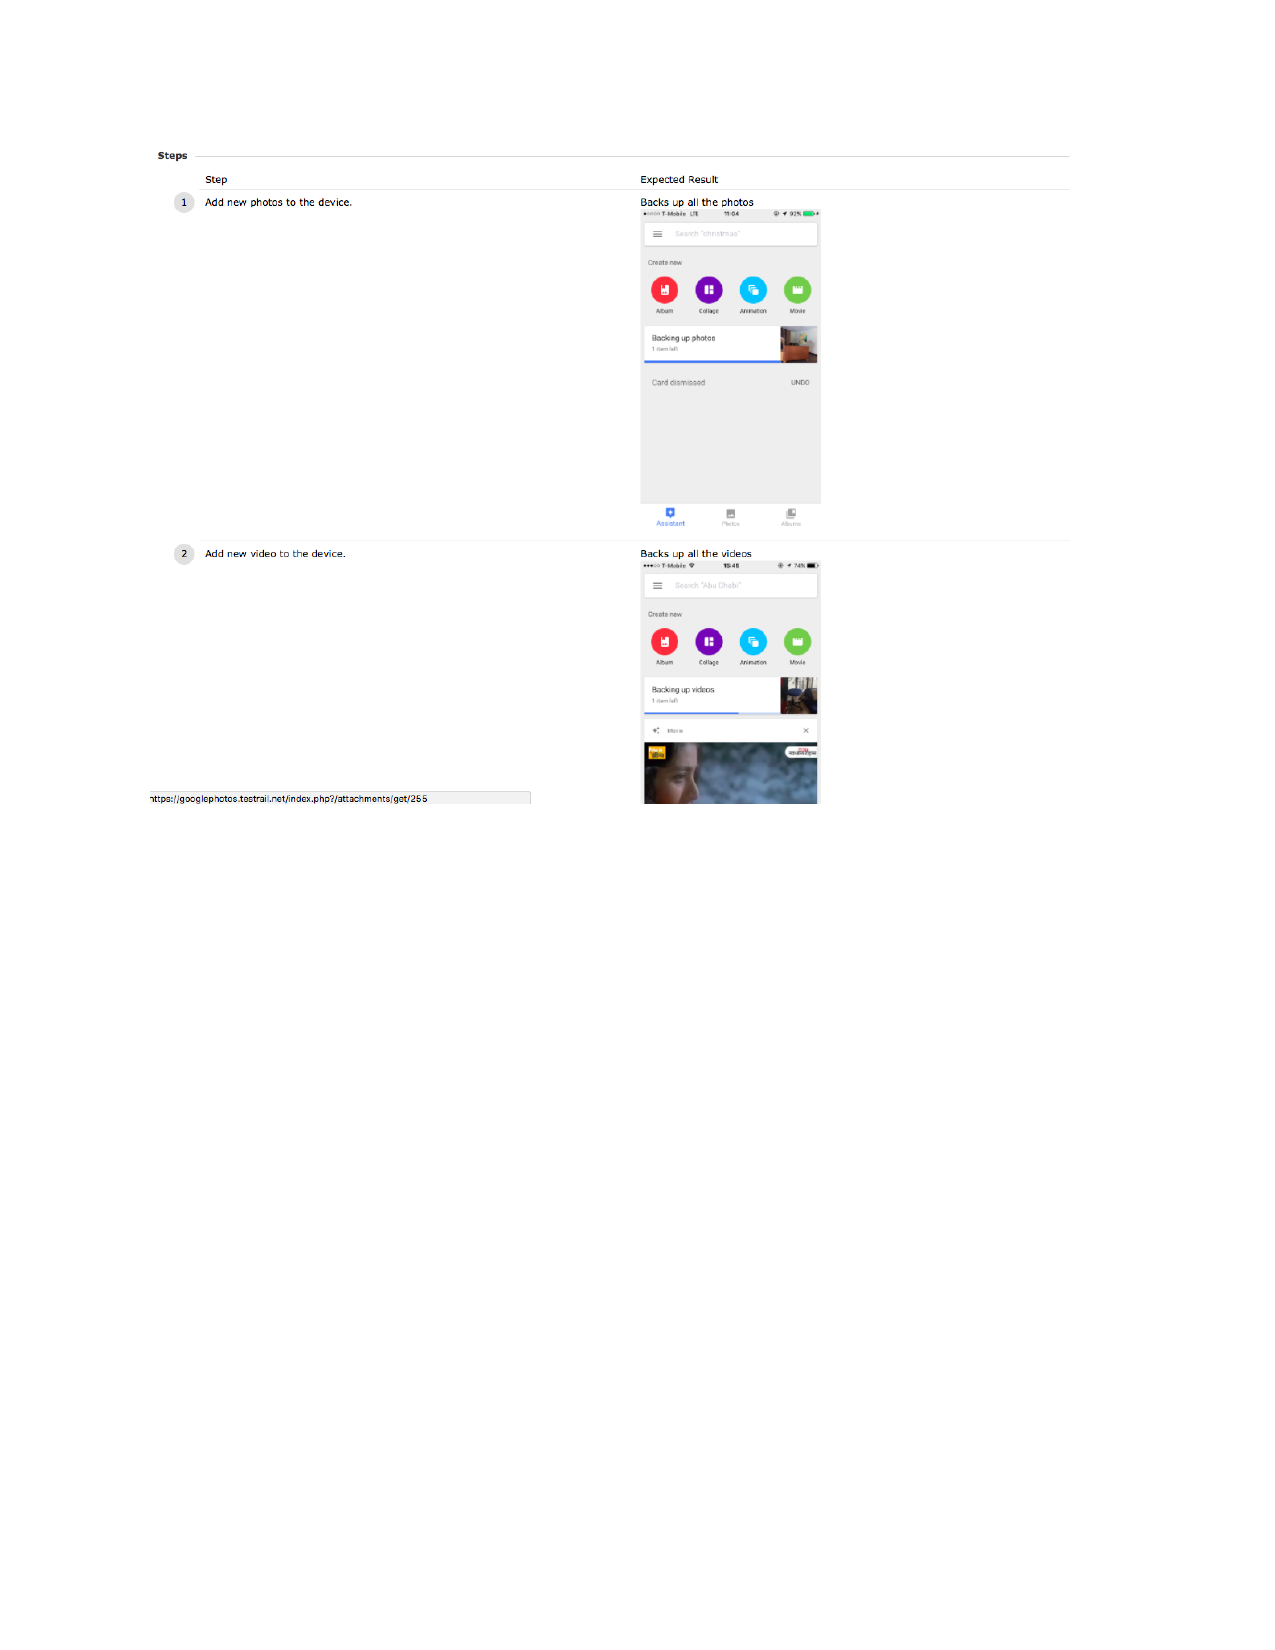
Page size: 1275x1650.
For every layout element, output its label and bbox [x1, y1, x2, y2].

picture [150, 150, 1078, 804]
